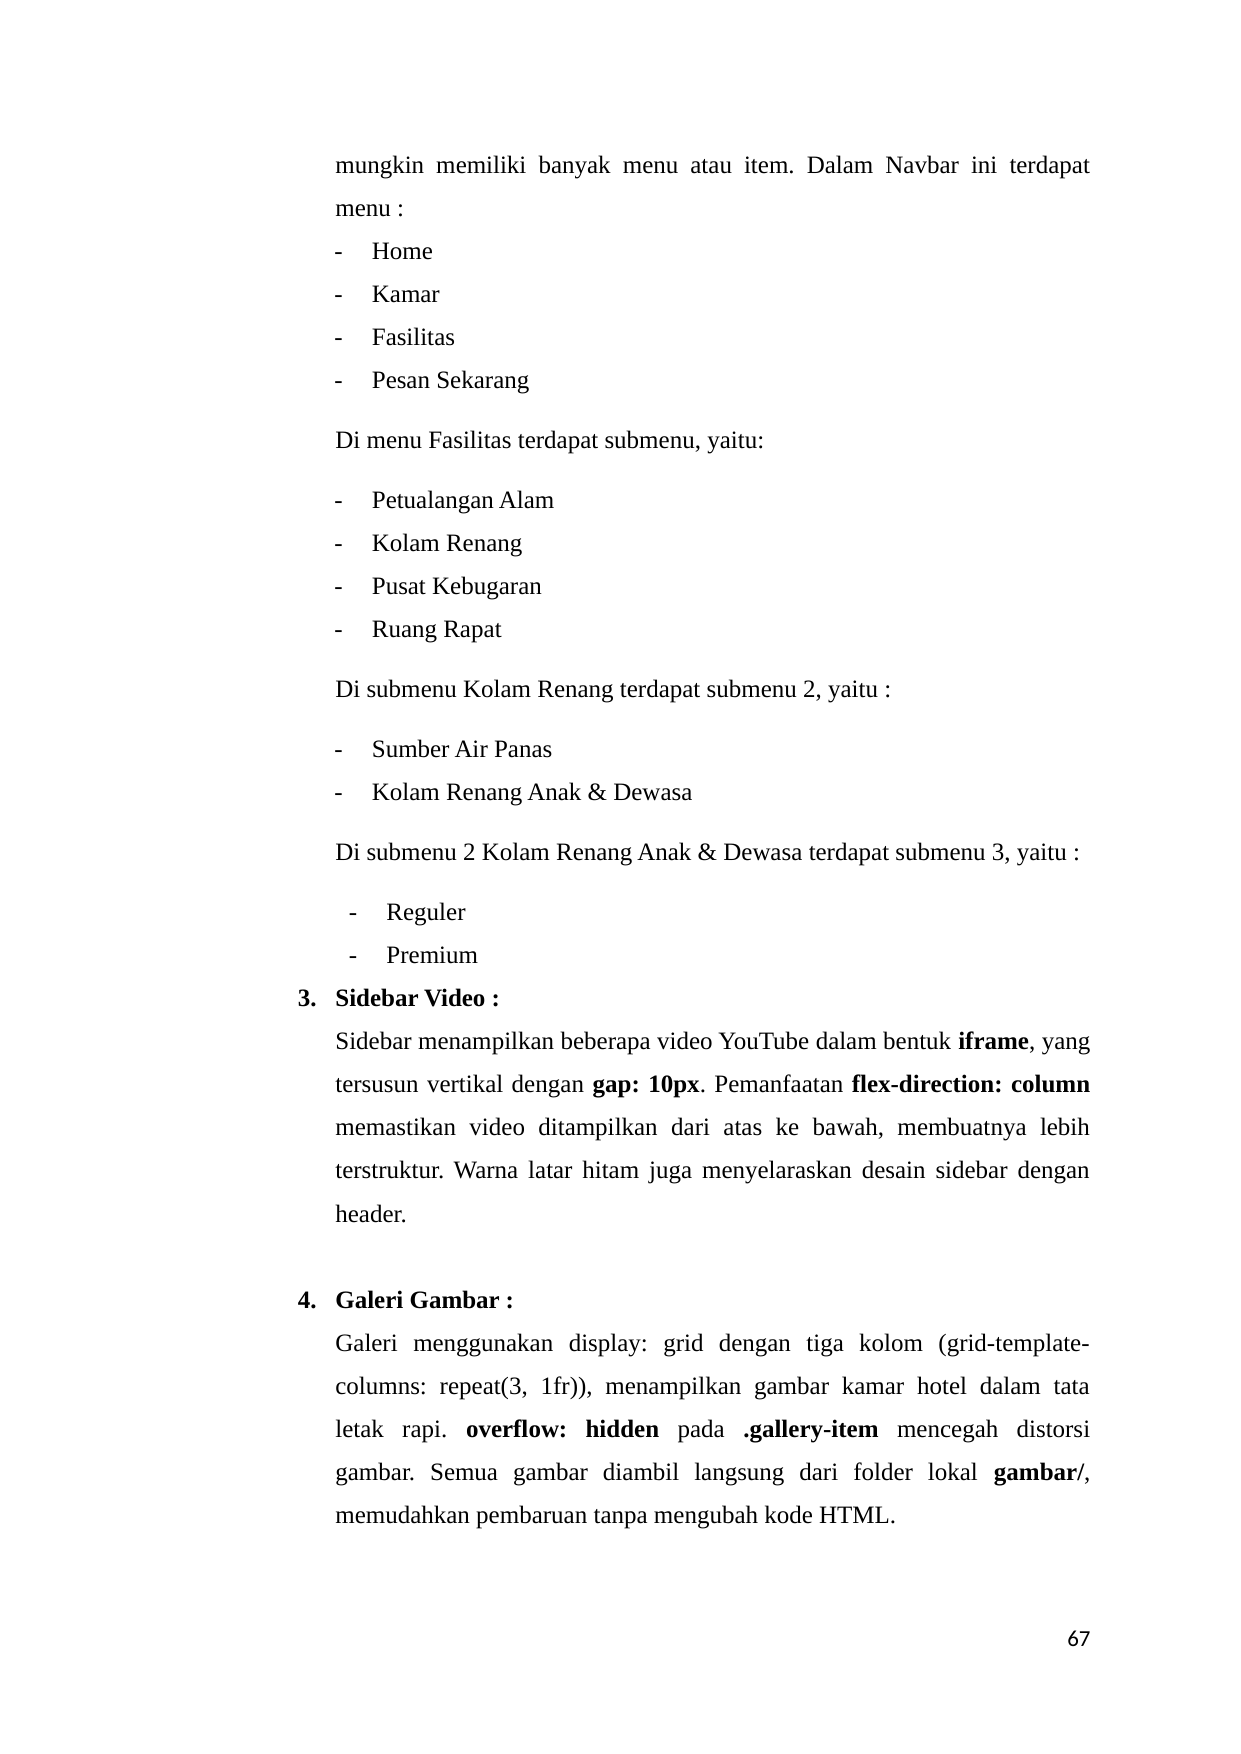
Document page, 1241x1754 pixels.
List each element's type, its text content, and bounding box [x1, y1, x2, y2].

list Petualangan Alam [334, 485, 1090, 514]
list Premium [349, 940, 1090, 969]
list Pesan Sekarang [334, 366, 1090, 394]
list Kamar [334, 279, 1090, 308]
list Home [334, 236, 1090, 265]
list Reguler [349, 897, 1090, 926]
list Pusat Kebugaran [334, 571, 1090, 600]
text Di menu Fasilitas terdapat submenu, yaitu: [335, 425, 1090, 454]
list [335, 150, 1090, 222]
list Sumber Air Panas [334, 734, 1090, 763]
text Di submenu 2 Kolam Renang Anak & Dewasa terdapat submenu 3, yaitu : [335, 837, 1090, 866]
list Sidebar Video : [298, 983, 1090, 1012]
list Galeri menggunakan display: grid dengan tiga kolom (grid-template-columns: repeat(3, 1fr)), menampilkan gambar kamar hotel dalam tata letak rapi. overflow: hidden pada .gallery-item mencegah distorsi gambar. Semua gambar diambil langsung dari folder lokal gambar/, memudahkan pembaruan tanpa mengubah kode HTML. [335, 1328, 1090, 1529]
list Fasilitas [334, 322, 1090, 351]
list Ruang Rapat [334, 614, 1090, 643]
list Kolam Renang Anak & Dewasa [334, 777, 1090, 806]
list Kolam Renang [334, 528, 1090, 557]
text Di submenu Kolam Renang terdapat submenu 2, yaitu : [335, 674, 1090, 703]
list Sidebar menampilkan beberapa video YouTube dalam bentuk iframe, yang tersusun vertikal dengan gap: 10px. Pemanfaatan flex-direction: column memastikan video ditampilkan dari atas ke bawah, membuatnya lebih terstruktur. Warna latar hitam juga menyelaraskan desain sidebar dengan header. [335, 1026, 1090, 1227]
list Galeri Gambar : [298, 1285, 1090, 1314]
